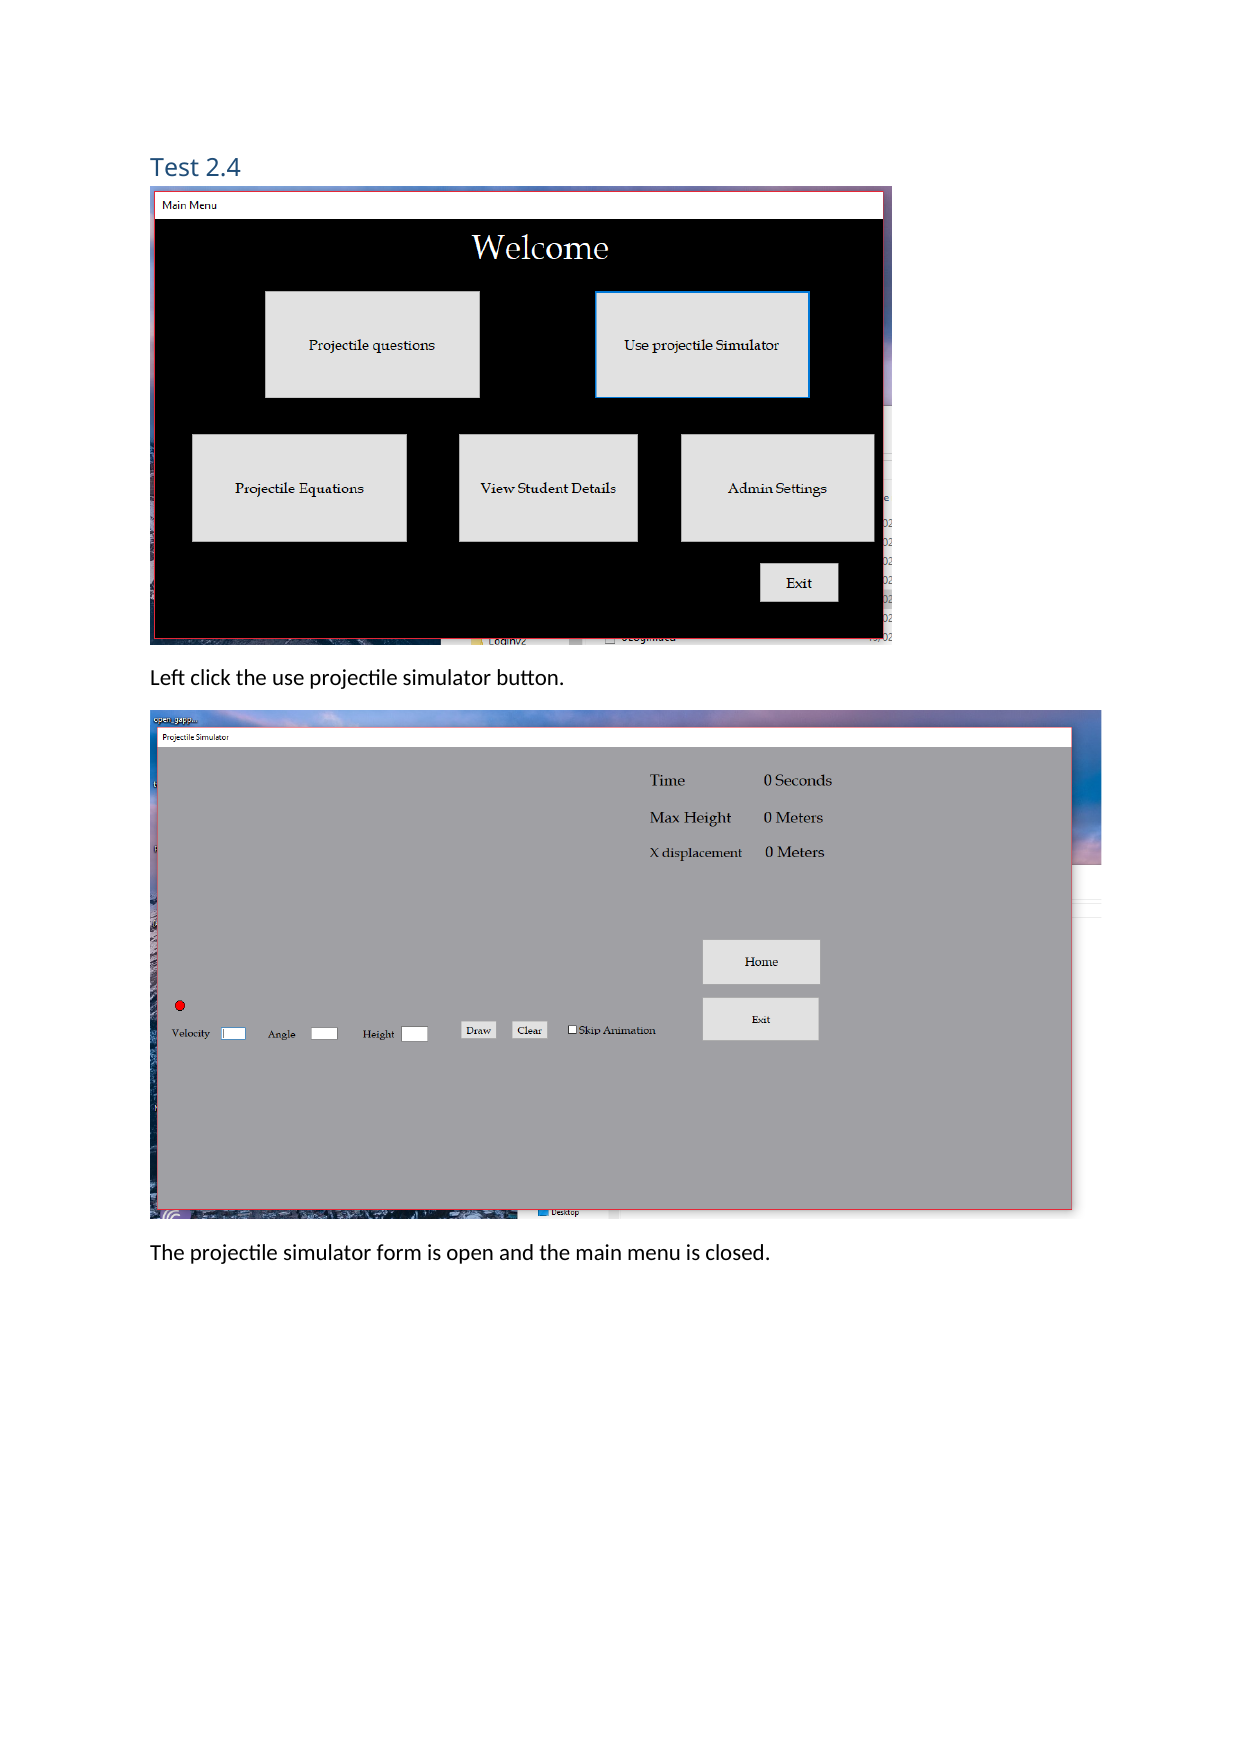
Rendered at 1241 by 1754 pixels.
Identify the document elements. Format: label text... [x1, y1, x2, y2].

text The projectile simulator form is open and the main menu is closed. [150, 1238, 1090, 1266]
picture [150, 186, 892, 645]
subtitle Test 2.4 [150, 150, 1090, 184]
text Left click the use projectile simulator button. [150, 663, 1090, 691]
picture [150, 710, 1102, 1219]
